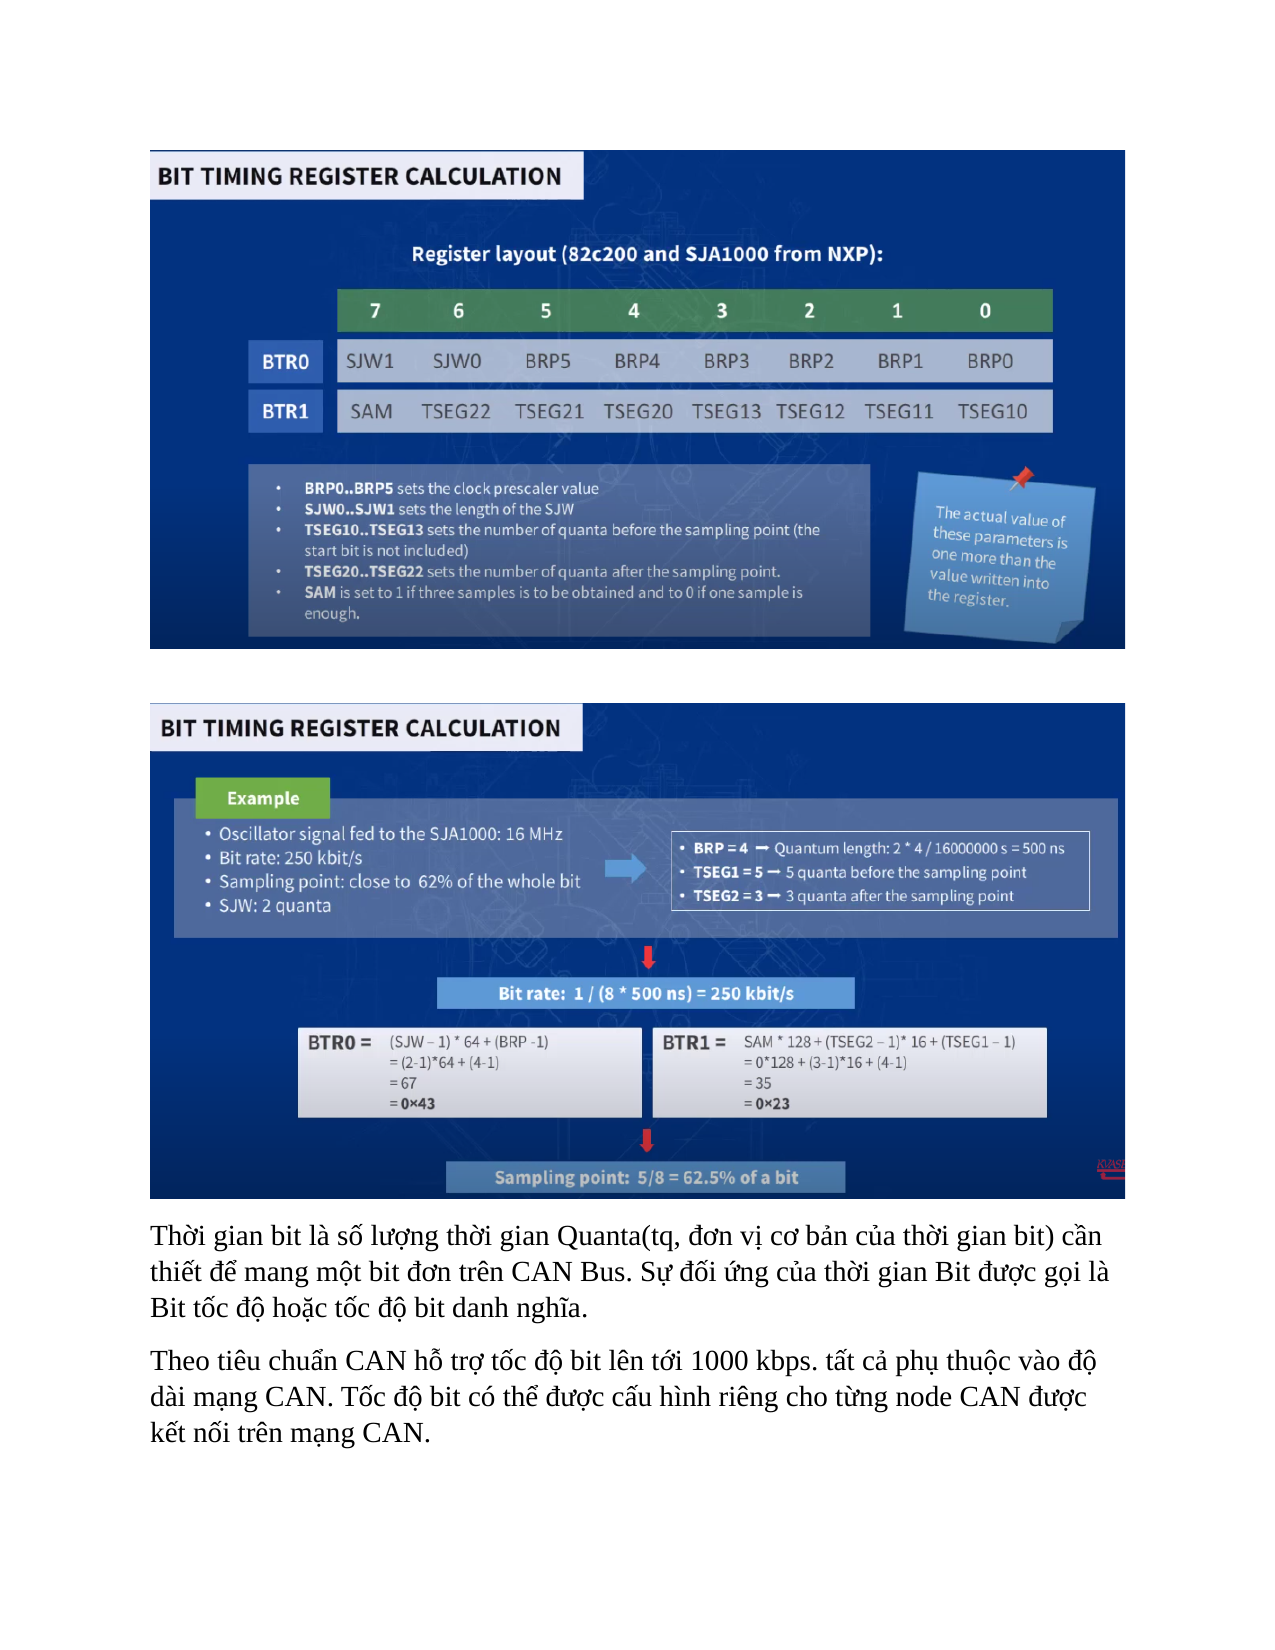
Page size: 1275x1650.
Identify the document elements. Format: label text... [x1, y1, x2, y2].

picture [150, 703, 1125, 1199]
picture [150, 150, 1125, 649]
text Thời gian bit là số lượng thời gian Quanta(tq, đơn vị cơ bản của thời gian bit) cần thiết để mang một bit đơn trên CAN Bus. Sự đối ứng của thời gian Bit được gọi là Bit tốc độ hoặc tốc độ bit danh nghĩa. [150, 1218, 1125, 1323]
text Theo tiêu chuẩn CAN hỗ trợ tốc độ bit lên tới 1000 kbps. tất cả phụ thuộc vào độ dài mạng CAN. Tốc độ bit có thể được cấu hình riêng cho từng node CAN được kết nối trên mạng CAN. [150, 1343, 1125, 1448]
